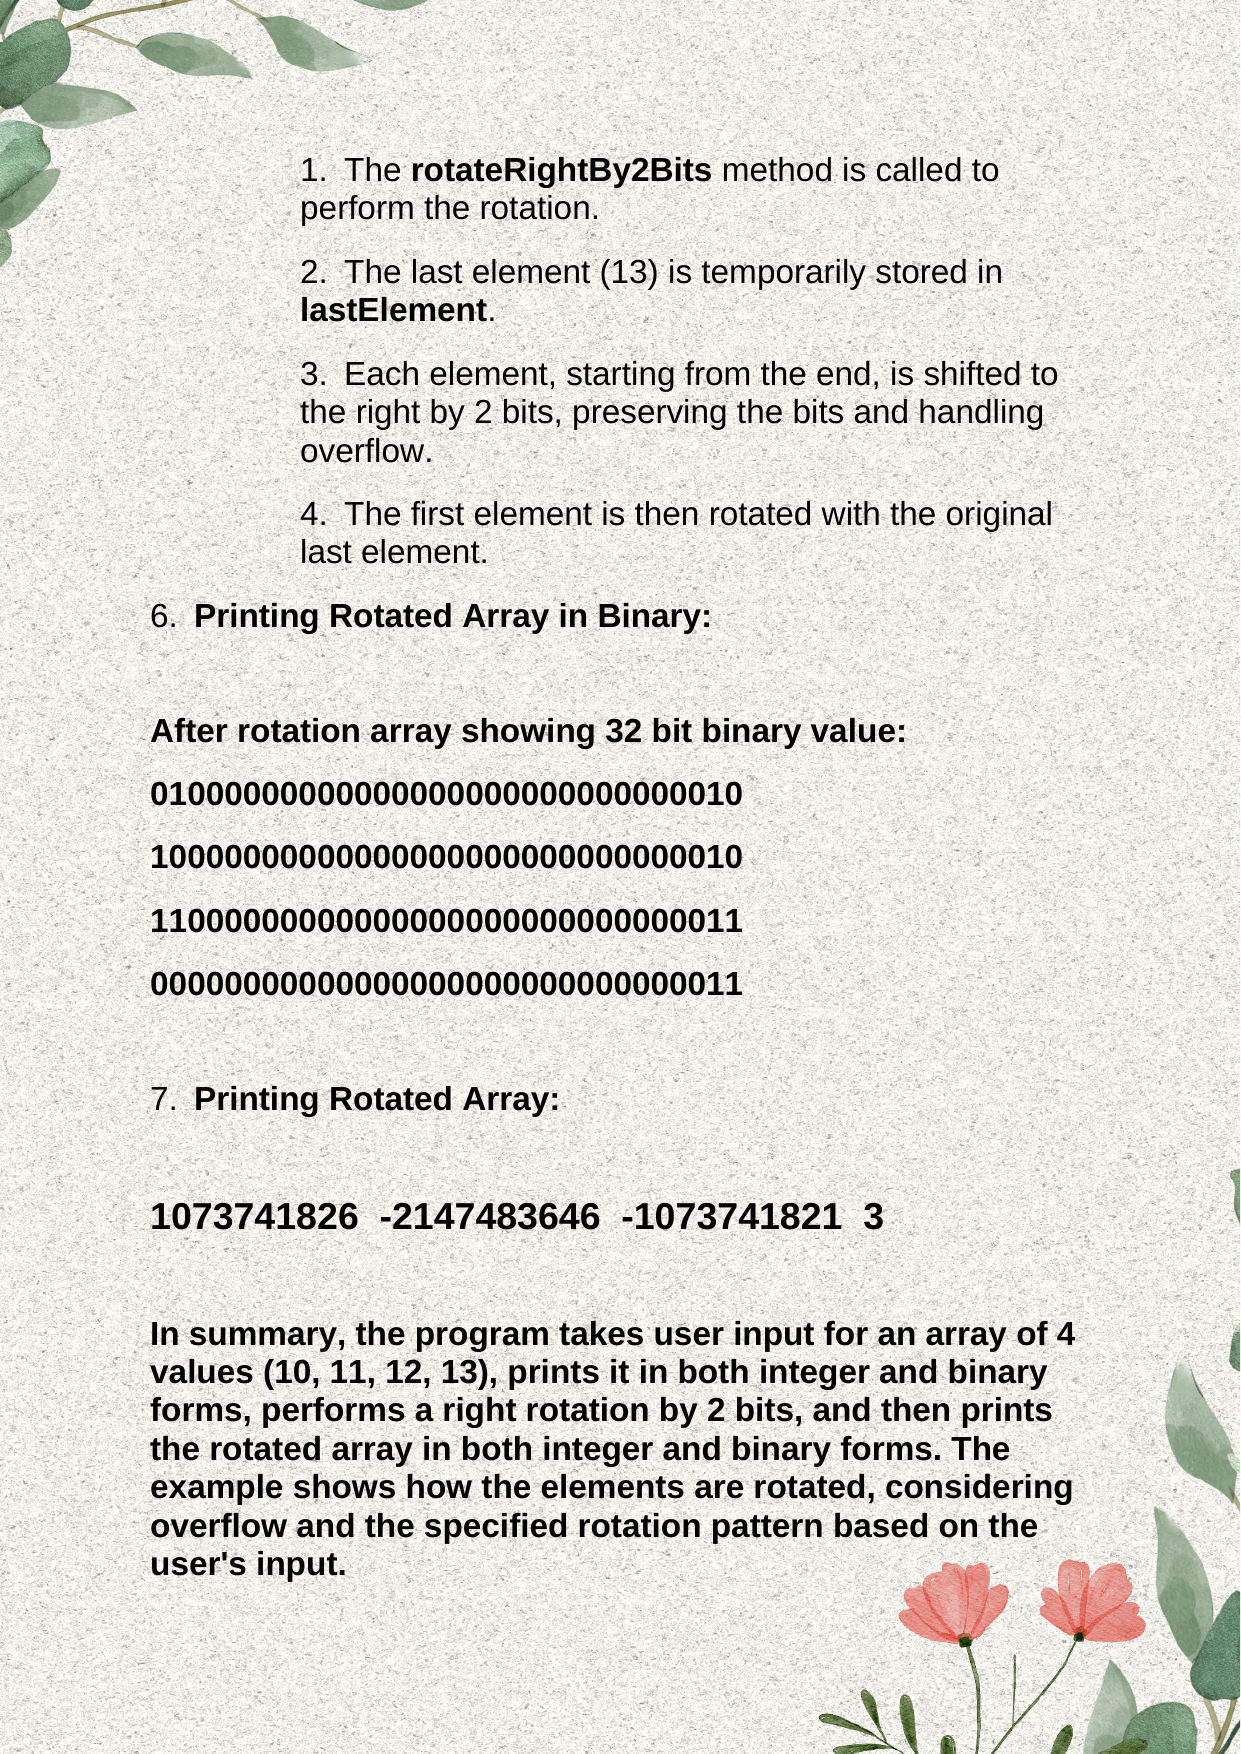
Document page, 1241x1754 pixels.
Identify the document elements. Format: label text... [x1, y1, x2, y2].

text 1073741826 -2147483646 -1073741821 3 [150, 1194, 1090, 1237]
picture [0, 0, 1241, 1754]
text 00000000000000000000000000000011 [150, 964, 1090, 1003]
text 11000000000000000000000000000011 [150, 901, 1090, 939]
text 1. The rotateRightBy2Bits method is called to perform the rotation. [300, 150, 1090, 227]
text After rotation array showing 32 bit binary value: [150, 711, 1090, 749]
text 10000000000000000000000000000010 [150, 838, 1090, 876]
text 6. Printing Rotated Array in Binary: [150, 596, 1090, 634]
text 01000000000000000000000000000010 [150, 774, 1090, 813]
text 2. The last element (13) is temporarily stored in lastElement. [300, 252, 1090, 329]
text 4. The first element is then rotated with the original last element. [300, 494, 1090, 571]
text 3. Each element, starting from the end, is shifted to the right by 2 bits, preserving the bits and handling overflow. [300, 354, 1090, 469]
text 7. Printing Rotated Array: [150, 1079, 1090, 1118]
text In summary, the program takes user input for an array of 4 values (10, 11, 12, 13), prints it in both integer and binary forms, performs a right rotation by 2 bits, and then prints the rotated array in both integer and binary forms. The example shows how the elements are rotated, considering overflow and the specified rotation pattern based on the user's input. [150, 1313, 1090, 1583]
